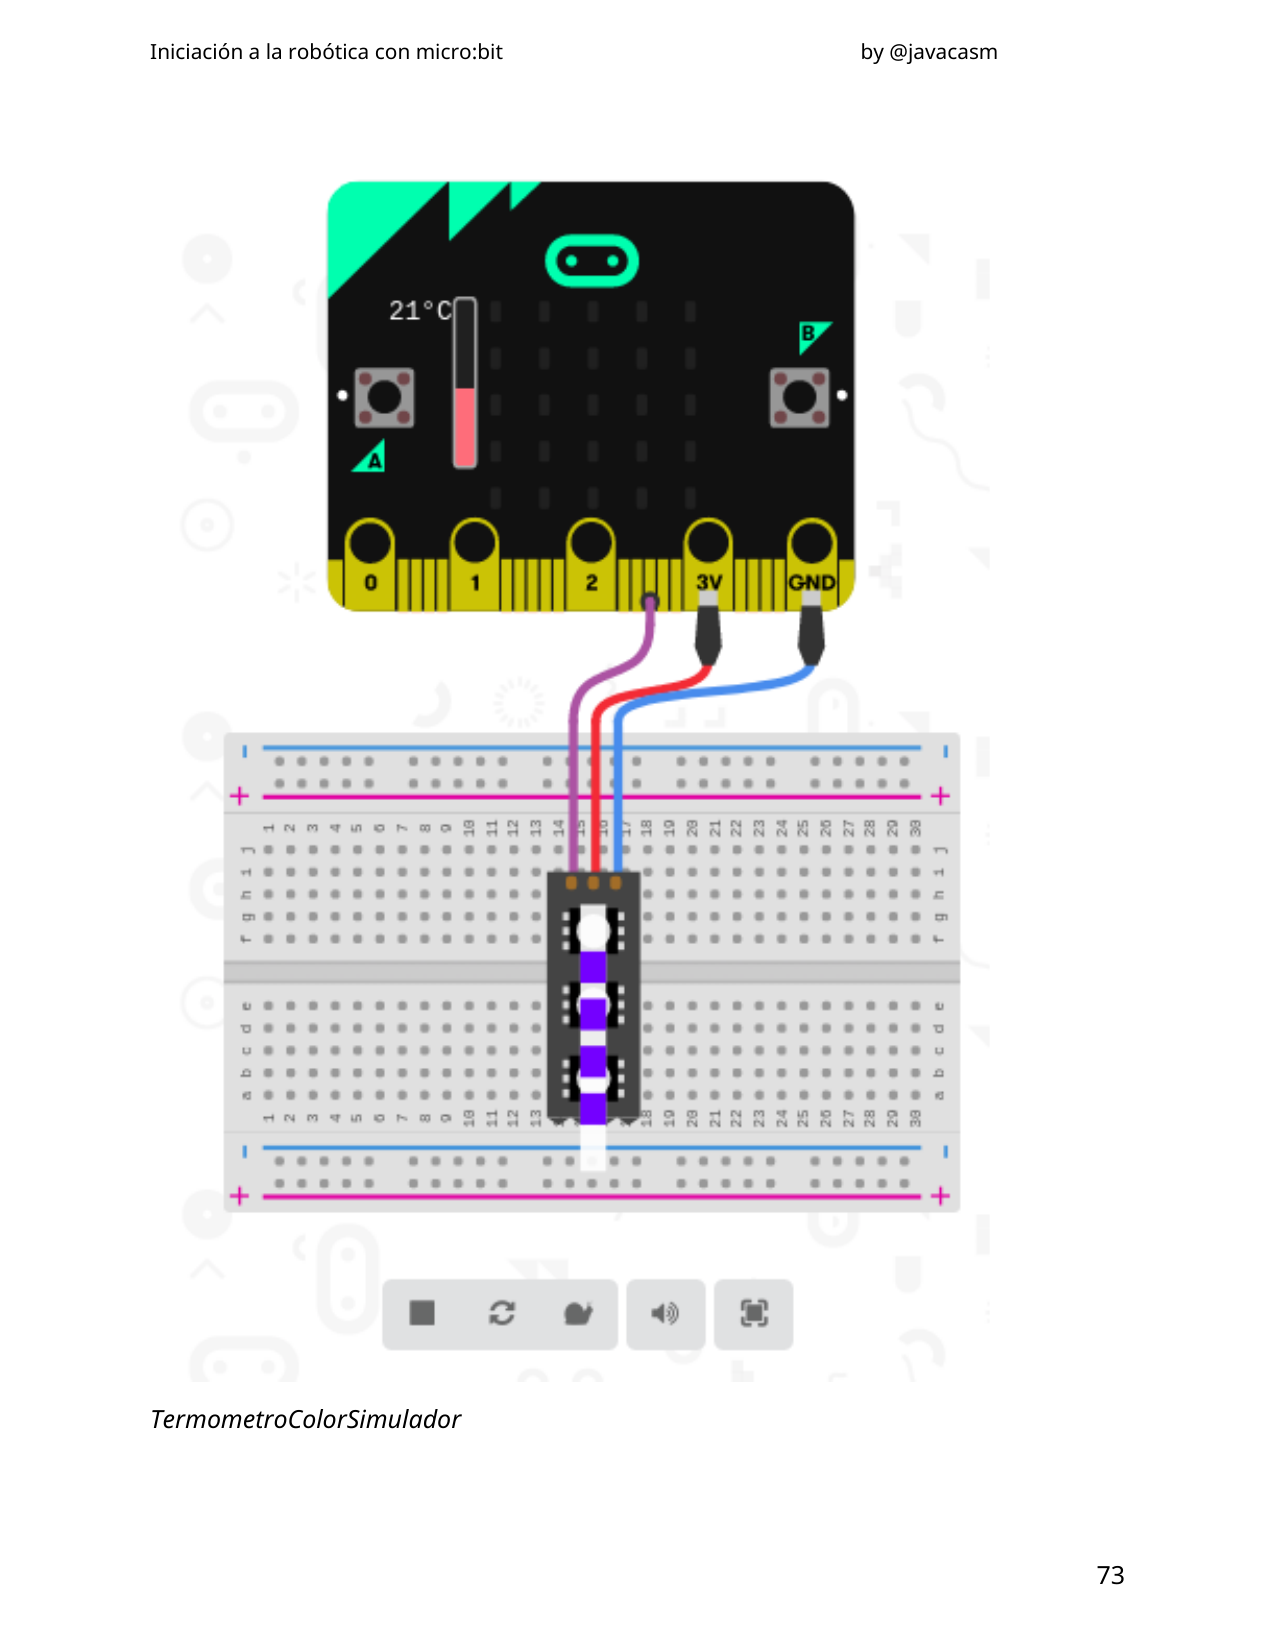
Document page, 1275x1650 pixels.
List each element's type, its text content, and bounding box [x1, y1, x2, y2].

picture [168, 150, 990, 1382]
text TermometroColorSimulador [150, 1402, 1125, 1436]
